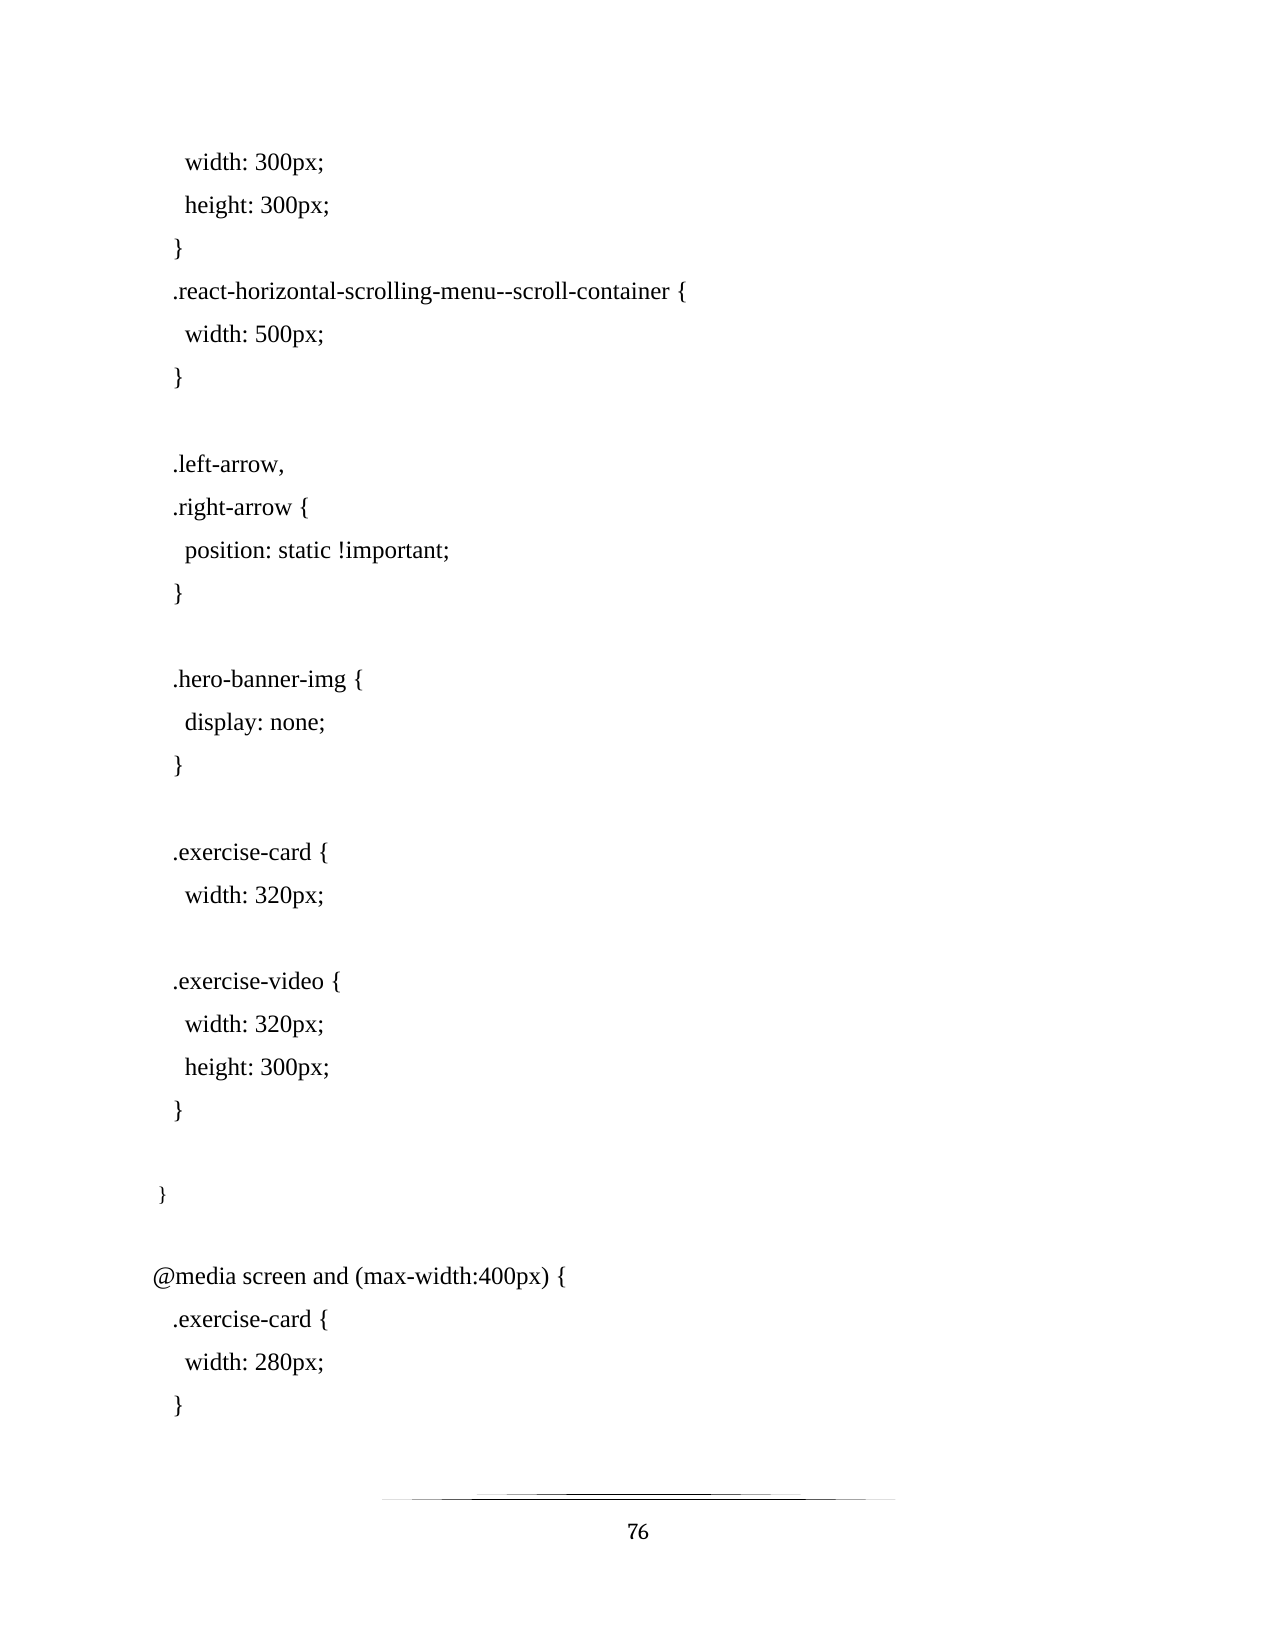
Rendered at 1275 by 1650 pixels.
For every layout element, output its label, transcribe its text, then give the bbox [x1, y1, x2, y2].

text width: 500px; [147, 319, 1129, 348]
text height: 300px; [147, 190, 1129, 219]
text .react-horizontal-scrolling-menu--scroll-container { [147, 276, 1129, 305]
text width: 280px; [147, 1347, 1129, 1376]
text width: 320px; [147, 1009, 1129, 1038]
text .exercise-card { [147, 837, 1129, 866]
text @media screen and (max-width:400px) { [147, 1261, 1129, 1290]
text } [147, 1096, 1129, 1124]
text } [147, 751, 1129, 779]
text .left-arrow, [147, 449, 1129, 477]
text .exercise-card { [147, 1304, 1129, 1333]
text height: 300px; [147, 1052, 1129, 1081]
text width: 320px; [147, 880, 1129, 909]
text } [147, 233, 1129, 262]
text .right-arrow { [147, 492, 1129, 521]
text position: static !important; [147, 535, 1129, 564]
text } [147, 1182, 1129, 1206]
text width: 300px; [147, 147, 1129, 176]
text } [147, 578, 1129, 607]
text .exercise-video { [147, 966, 1129, 995]
text .hero-banner-img { [147, 664, 1129, 693]
text } [147, 1390, 1129, 1419]
text } [147, 362, 1129, 391]
text display: none; [147, 707, 1129, 736]
